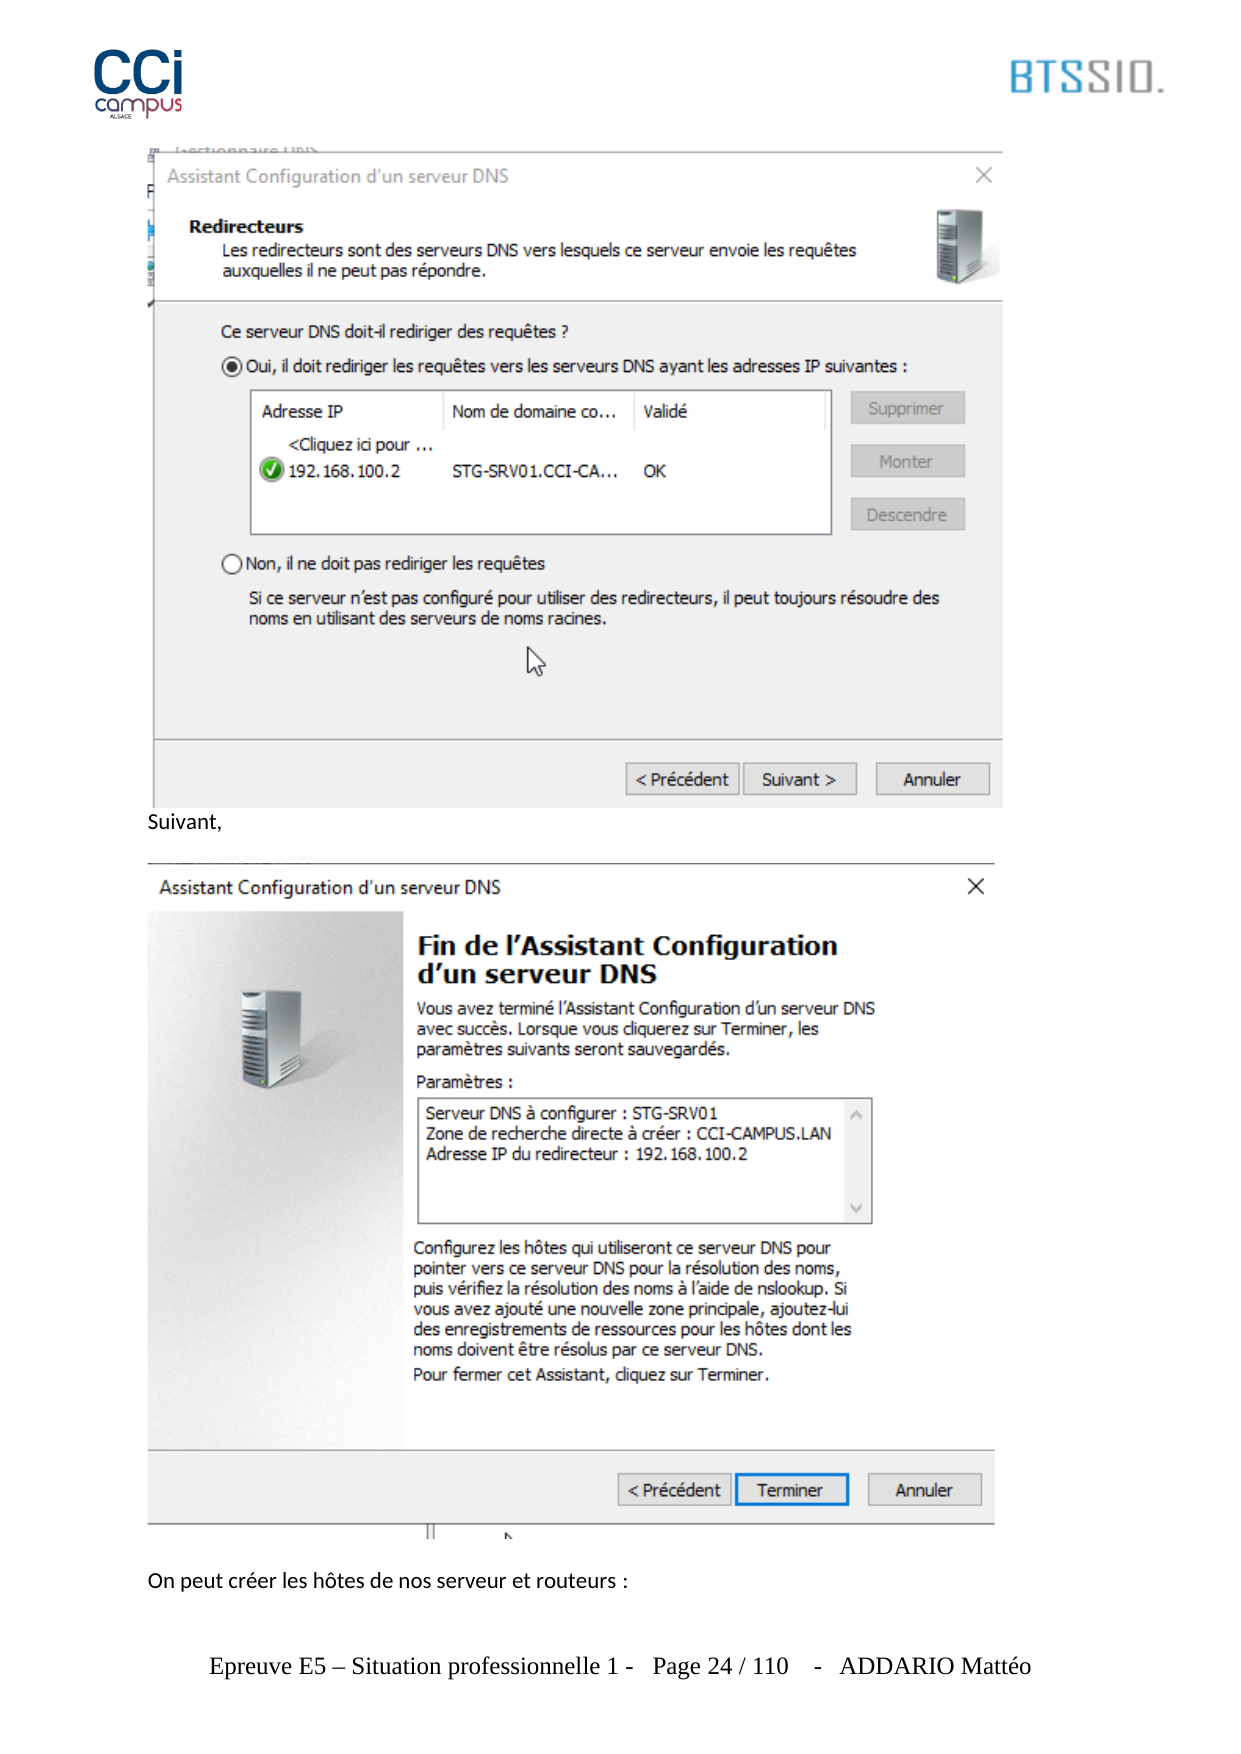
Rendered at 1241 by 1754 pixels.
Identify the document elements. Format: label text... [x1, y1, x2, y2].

picture [147, 147, 1003, 808]
text Suivant, [148, 807, 1092, 835]
text On peut créer les hôtes de nos serveur et routeurs : [148, 1566, 1092, 1594]
picture [1004, 46, 1169, 104]
picture [81, 45, 195, 123]
picture [147, 863, 995, 1539]
